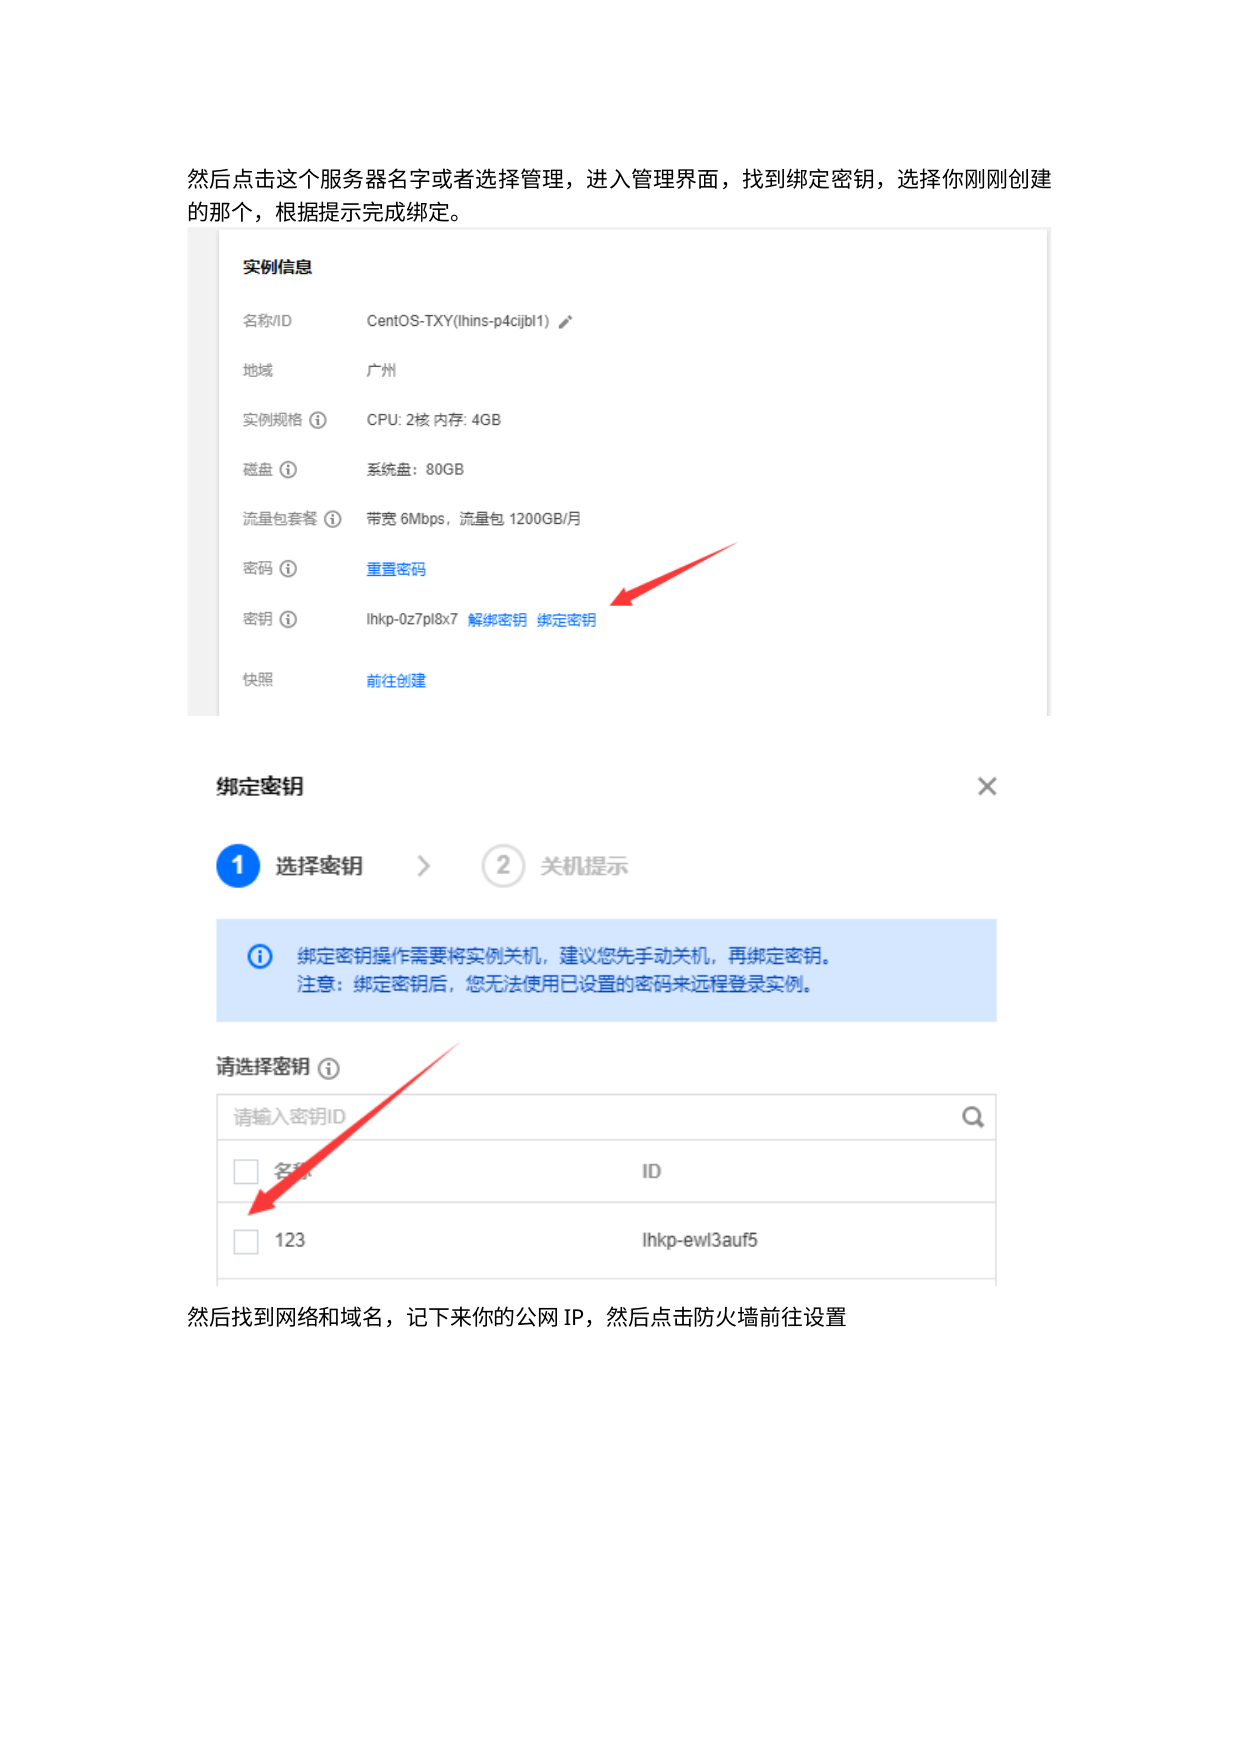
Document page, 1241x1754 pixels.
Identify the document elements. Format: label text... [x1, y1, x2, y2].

text 然后找到网络和域名，记下来你的公网IP，然后点击防火墙前往设置 [187, 1299, 1053, 1332]
picture [187, 747, 1022, 1286]
picture [187, 227, 1052, 716]
text 然后点击这个服务器名字或者选择管理，进入管理界面，找到绑定密钥，选择你刚刚创建的那个，根据提示完成绑定。 [187, 162, 1053, 227]
